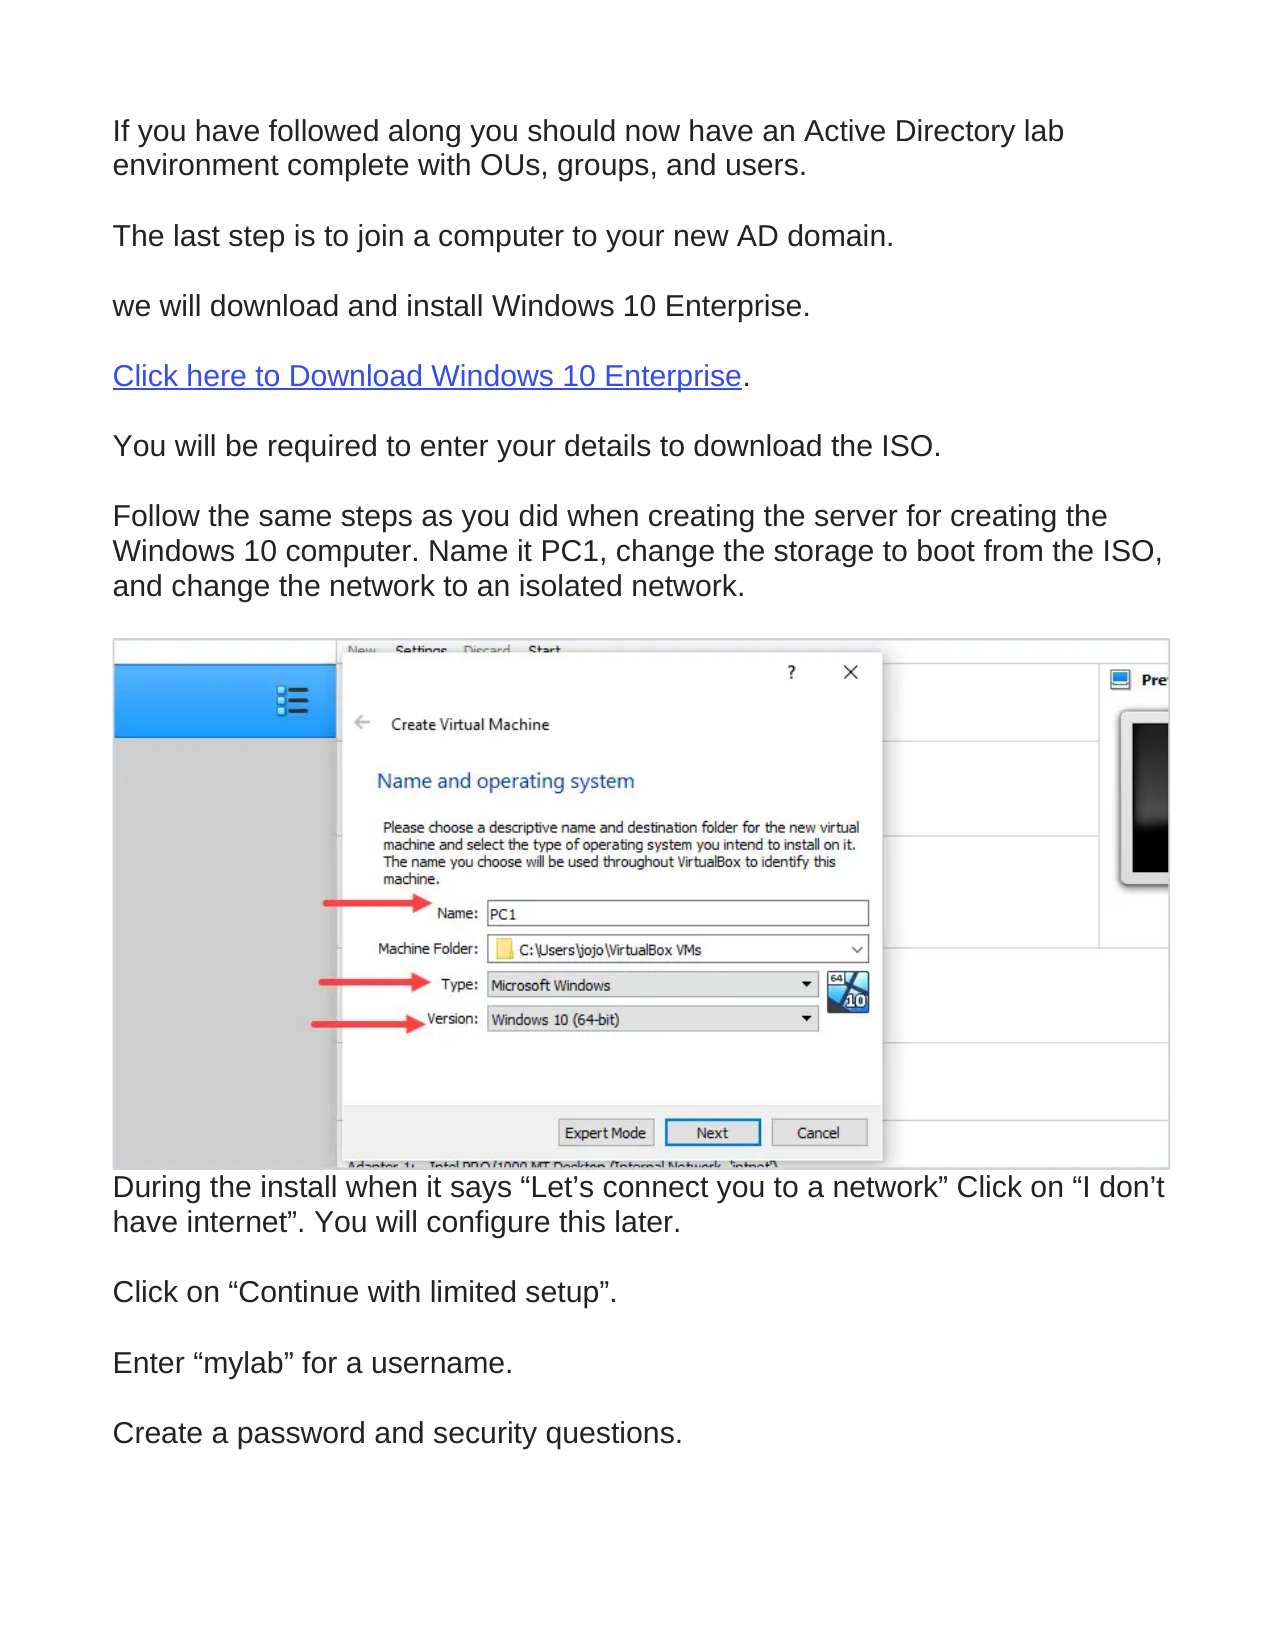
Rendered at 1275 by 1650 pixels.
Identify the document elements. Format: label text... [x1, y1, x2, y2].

text Enter “mylab” for a username. [112, 1344, 1170, 1379]
text Follow the same steps as you did when creating the server for creating the Windows 10 computer. Name it PC1, change the storage to boot from the ISO, and change the network to an isolated network. [112, 498, 1170, 603]
text Click here to Download Windows 10 Enterprise. [112, 358, 1170, 393]
text Click on “Continue with limited setup”. [112, 1274, 1170, 1309]
text If you have followed along you should now have an Active Directory lab environment complete with OUs, groups, and users. [112, 112, 1170, 182]
text Create a password and security questions. [112, 1415, 1170, 1449]
text During the install when it says “Let’s connect you to a network” Click on “I don’t have internet”. You will configure this later. [112, 1170, 1170, 1239]
picture [112, 638, 1171, 1170]
text You will be required to enter your details to download the ISO. [112, 428, 1170, 463]
text The last step is to join a computer to your new AD domain. [112, 217, 1170, 252]
text we will download and install Windows 10 Enterprise. [112, 288, 1170, 322]
